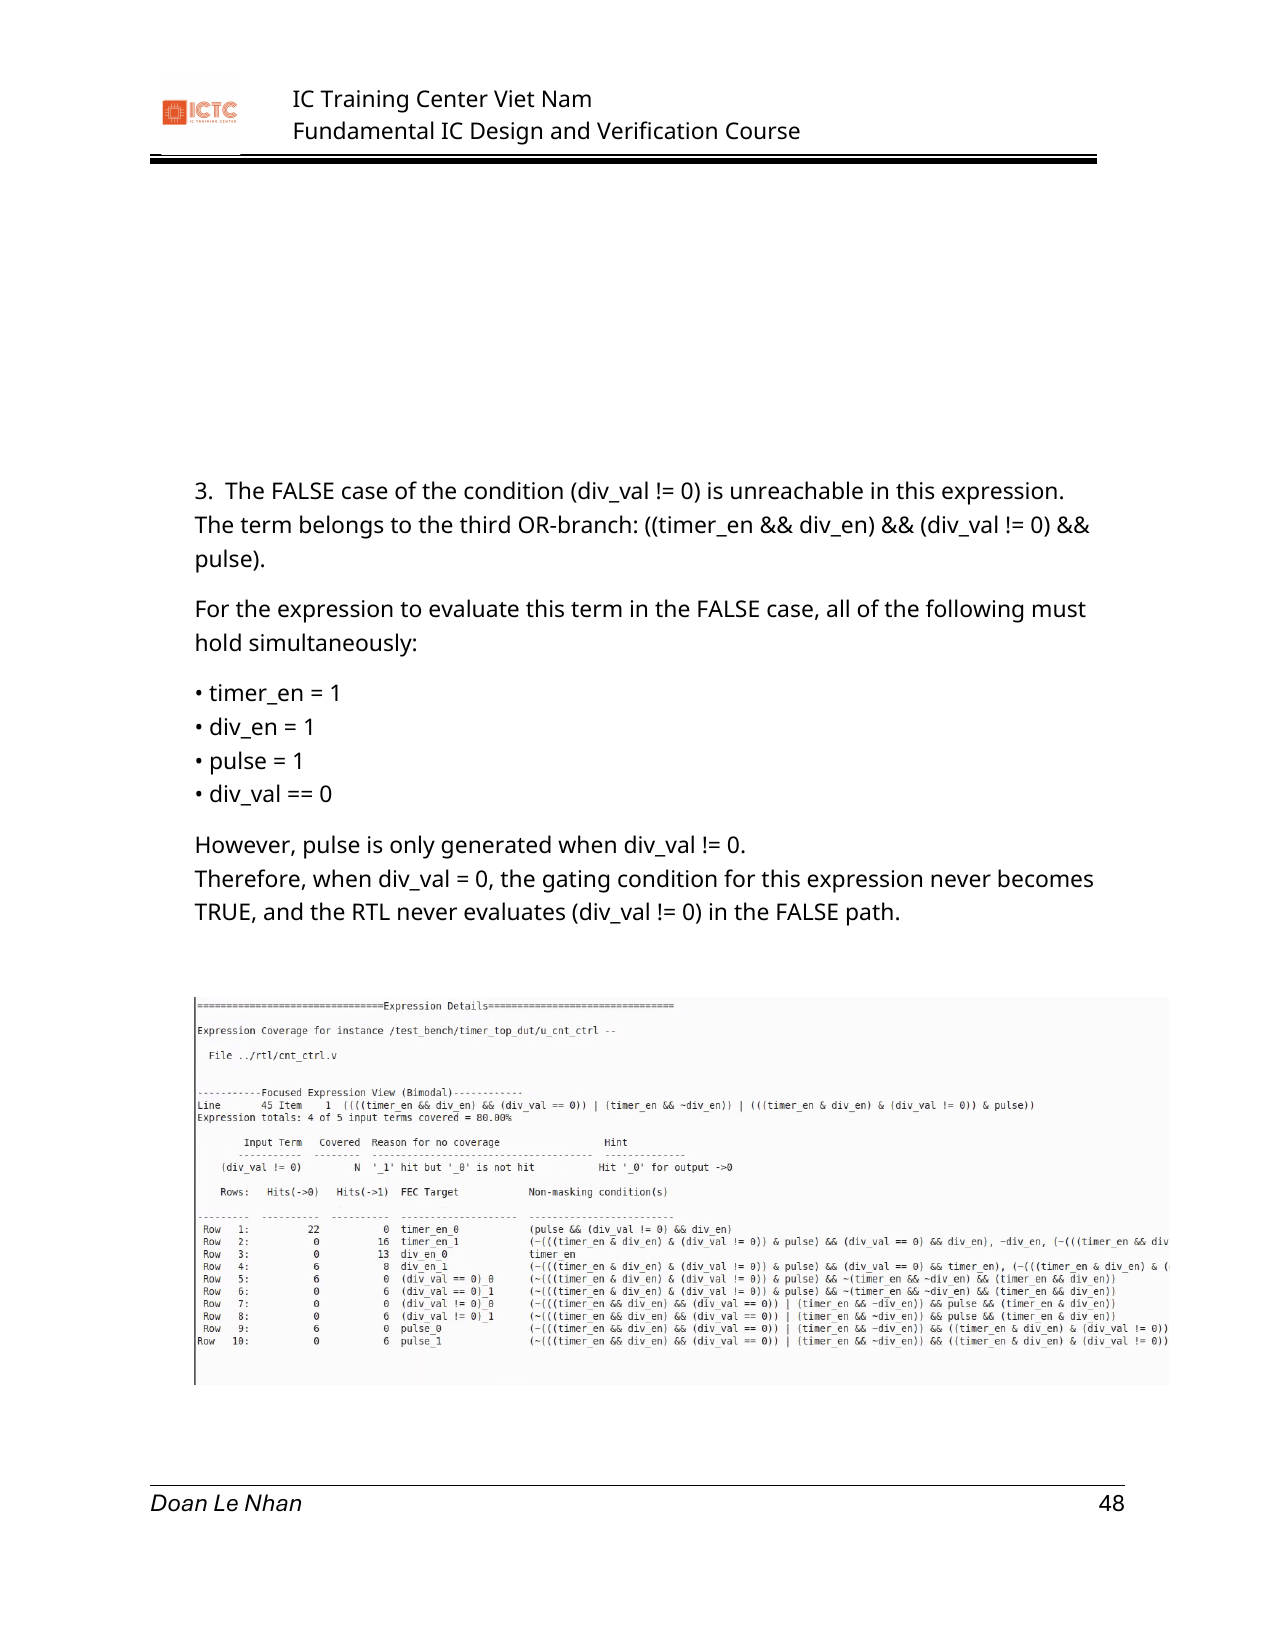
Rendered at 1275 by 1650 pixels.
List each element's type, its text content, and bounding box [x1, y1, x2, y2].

picture [194, 997, 1170, 1385]
text • timer_en = 1 • div_en = 1 • pulse = 1 • div_val == 0 [194, 677, 1125, 809]
text However, pulse is only generated when div_val != 0. Therefore, when div_val = 0, the gating condition for this expression never becomes TRUE, and the RTL never evaluates (div_val != 0) in the FALSE path. [194, 829, 1125, 927]
list The FALSE case of the condition (div_val != 0) is unreachable in this expression. The term belongs to the third OR-branch: ((timer_en && div_en) && (div_val != 0) && pulse). [194, 475, 1125, 574]
picture [161, 75, 241, 155]
text For the expression to evaluate this term in the FALSE case, all of the following must hold simultaneously: [194, 593, 1125, 658]
